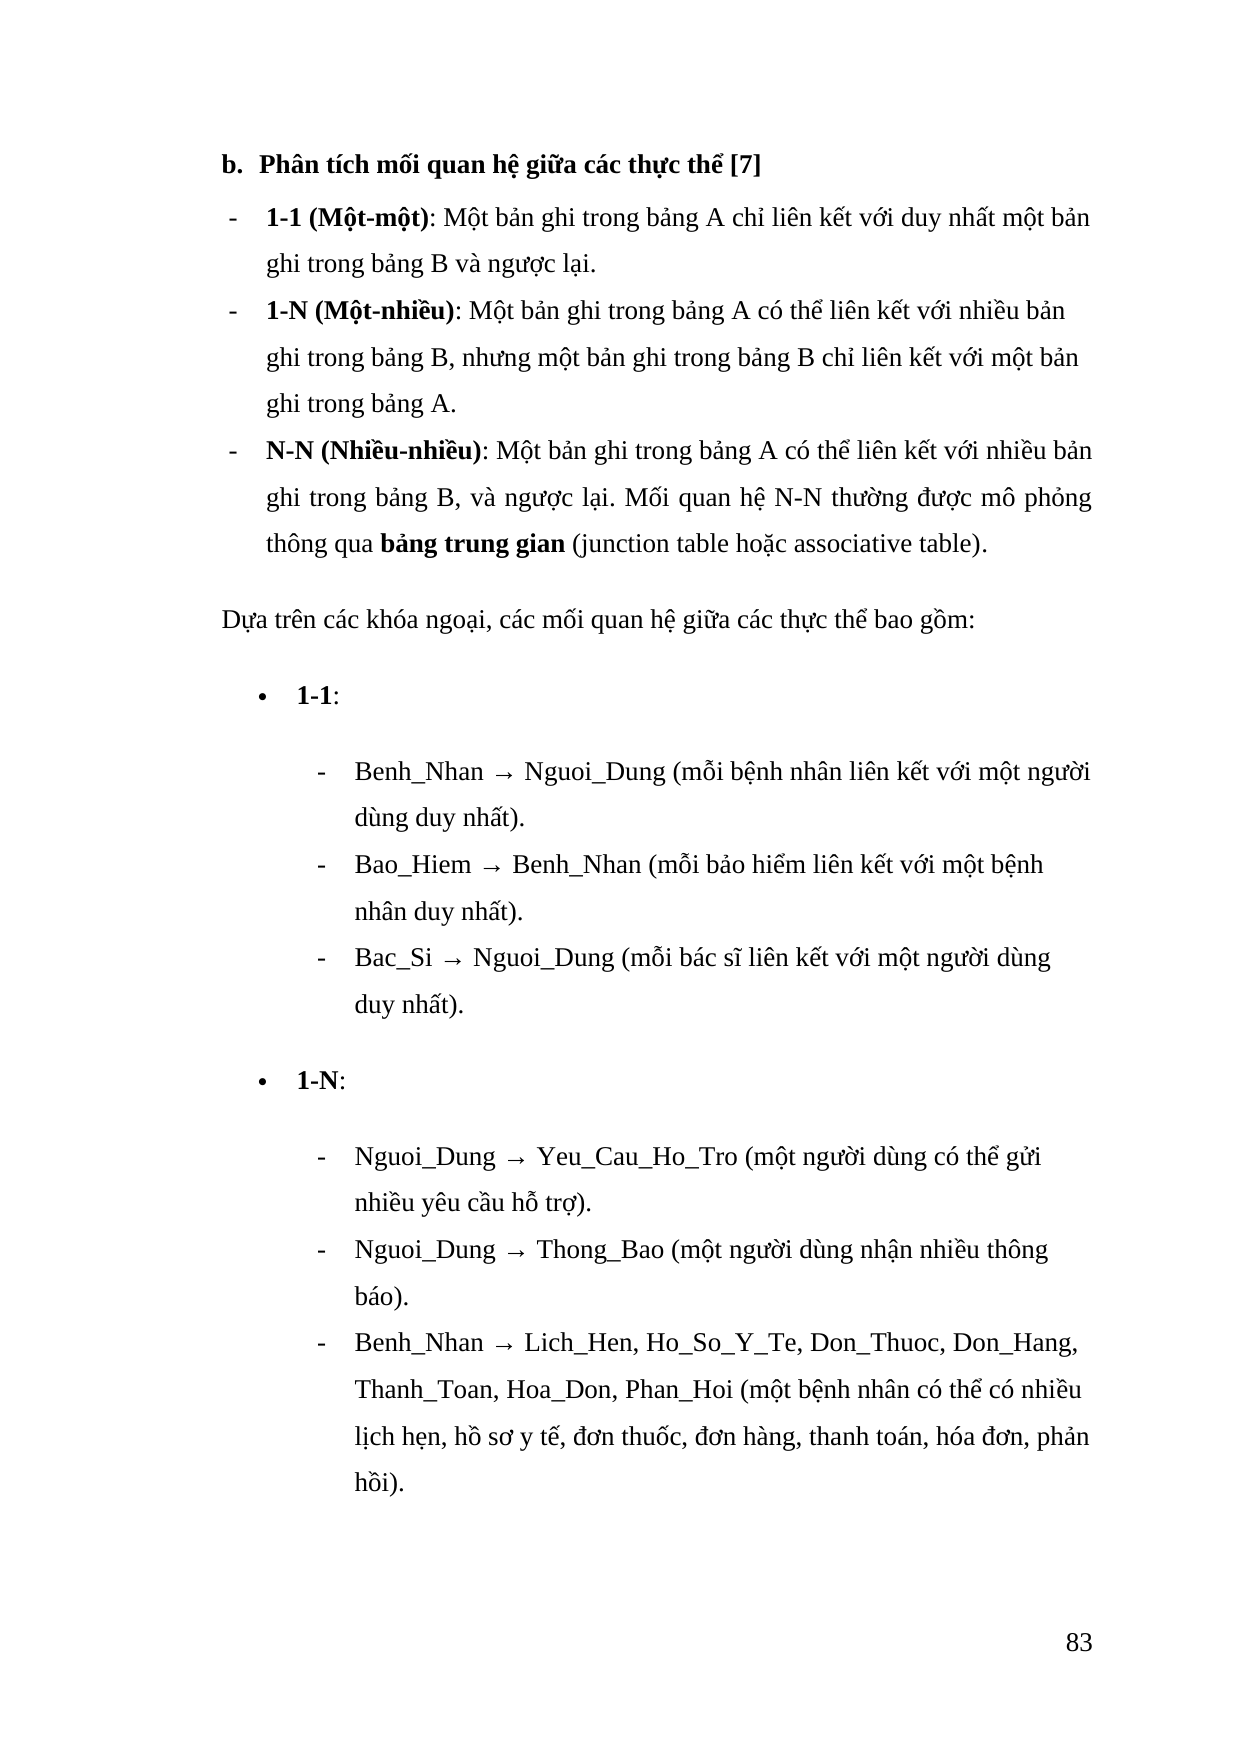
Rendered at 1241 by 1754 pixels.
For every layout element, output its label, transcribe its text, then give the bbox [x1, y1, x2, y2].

list N-N (Nhiều-nhiều): Một bản ghi trong bảng A có thể liên kết với nhiều bản ghi trong bảng B, và ngược lại. Mối quan hệ N-N thường được mô phỏng thông qua bảng trung gian (junction table hoặc associative table). [228, 434, 1092, 558]
text Dựa trên các khóa ngoại, các mối quan hệ giữa các thực thể bao gồm: [221, 603, 1092, 634]
list Nguoi_Dung → Thong_Bao (một người dùng nhận nhiều thông báo). [317, 1233, 1092, 1311]
list 1-N: [259, 1064, 1092, 1095]
list 1-N (Một-nhiều): Một bản ghi trong bảng A có thể liên kết với nhiều bản ghi trong bảng B, nhưng một bản ghi trong bảng B chỉ liên kết với một bản ghi trong bảng A. [228, 294, 1092, 418]
list Bao_Hiem → Benh_Nhan (mỗi bảo hiểm liên kết với một bệnh nhân duy nhất). [317, 848, 1092, 926]
list 1-1 (Một-một): Một bản ghi trong bảng A chỉ liên kết với duy nhất một bản ghi trong bảng B và ngược lại. [228, 201, 1092, 278]
list 1-1: [259, 679, 1092, 710]
list Bac_Si → Nguoi_Dung (mỗi bác sĩ liên kết với một người dùng duy nhất). [317, 941, 1092, 1019]
list Benh_Nhan → Lich_Hen, Ho_So_Y_Te, Don_Thuoc, Don_Hang, Thanh_Toan, Hoa_Don, Phan_Hoi (một bệnh nhân có thể có nhiều lịch hẹn, hồ sơ y tế, đơn thuốc, đơn hàng, thanh toán, hóa đơn, phản hồi). [317, 1326, 1092, 1498]
subtitle Phân tích mối quan hệ giữa các thực thể [221, 148, 1092, 179]
list Nguoi_Dung → Yeu_Cau_Ho_Tro (một người dùng có thể gửi nhiều yêu cầu hỗ trợ). [317, 1140, 1092, 1218]
list Benh_Nhan → Nguoi_Dung (mỗi bệnh nhân liên kết với một người dùng duy nhất). [317, 755, 1092, 833]
